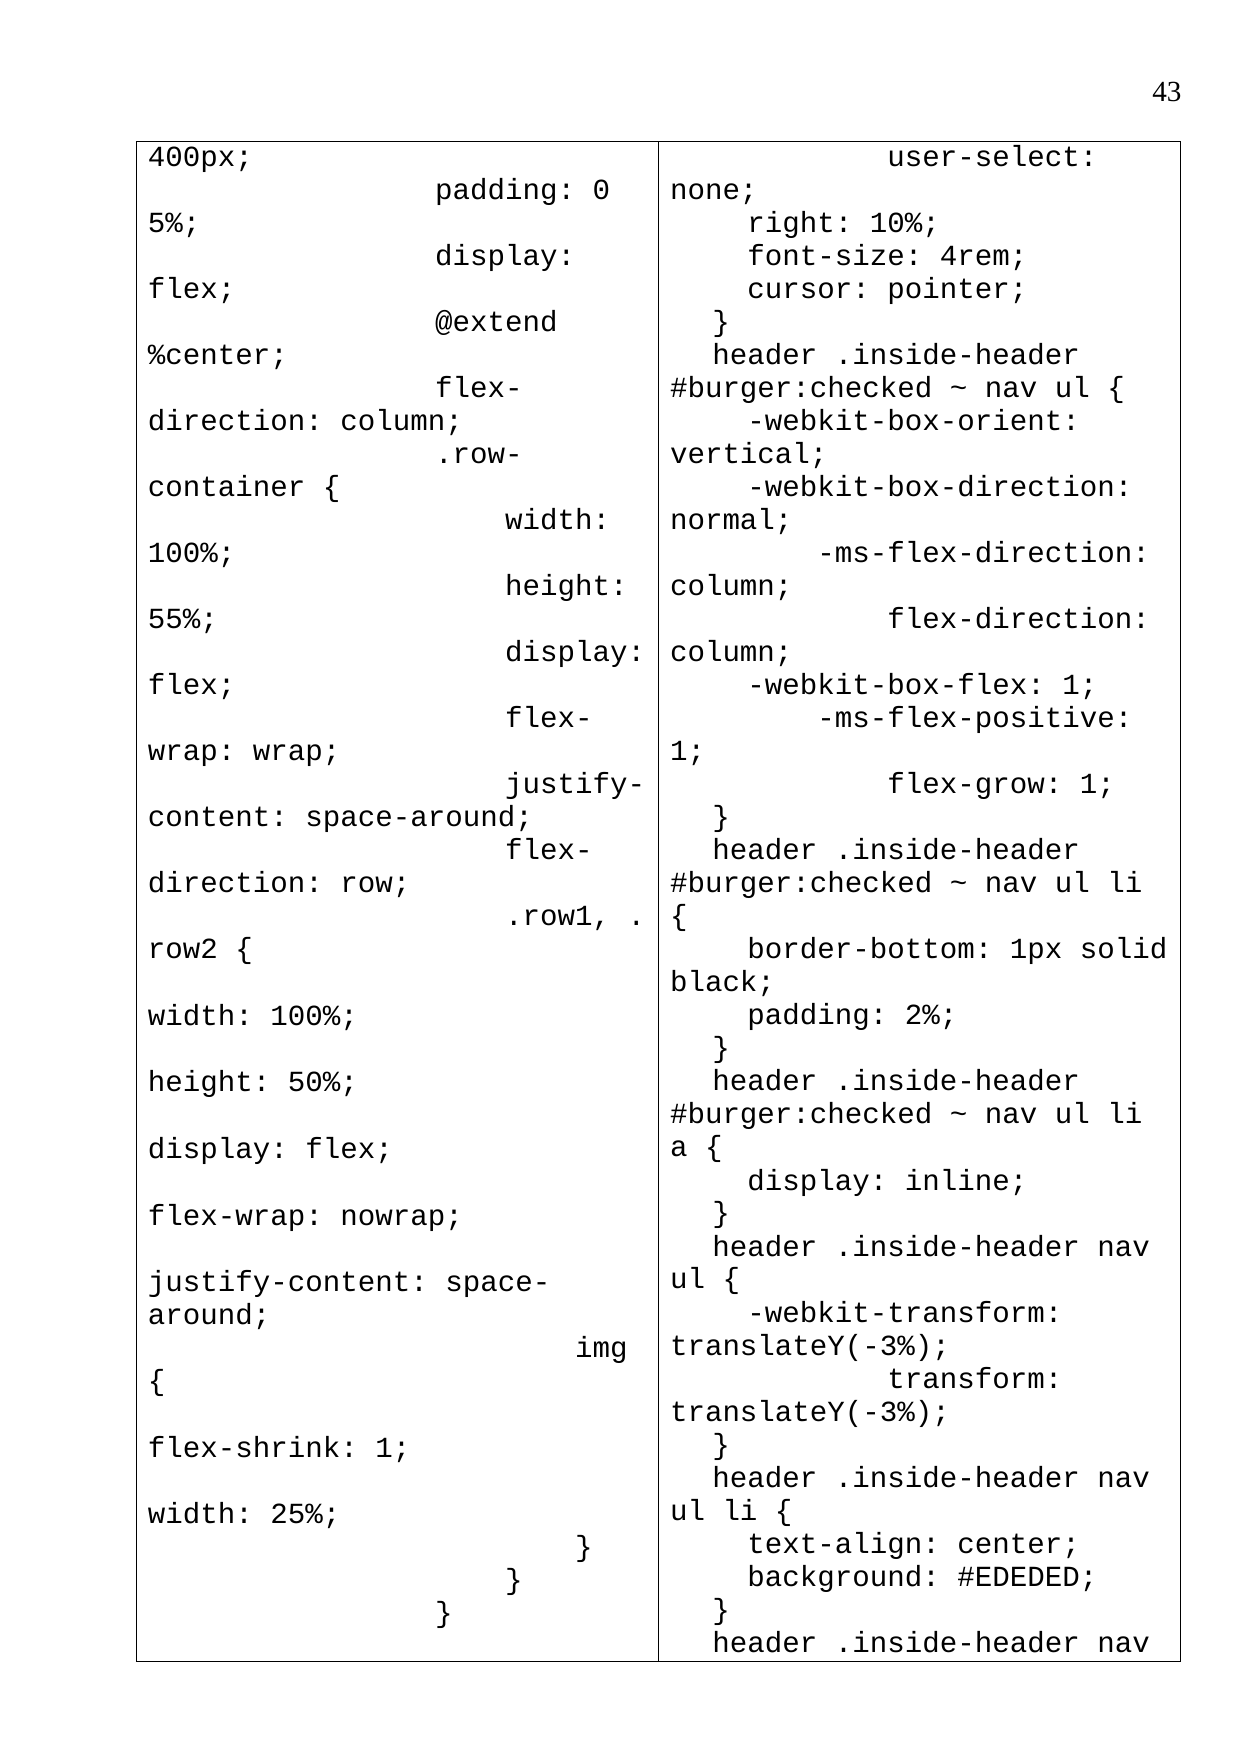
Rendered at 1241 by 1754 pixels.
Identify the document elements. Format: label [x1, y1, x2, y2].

table_cell [659, 142, 1180, 1661]
table_cell [137, 142, 658, 1661]
